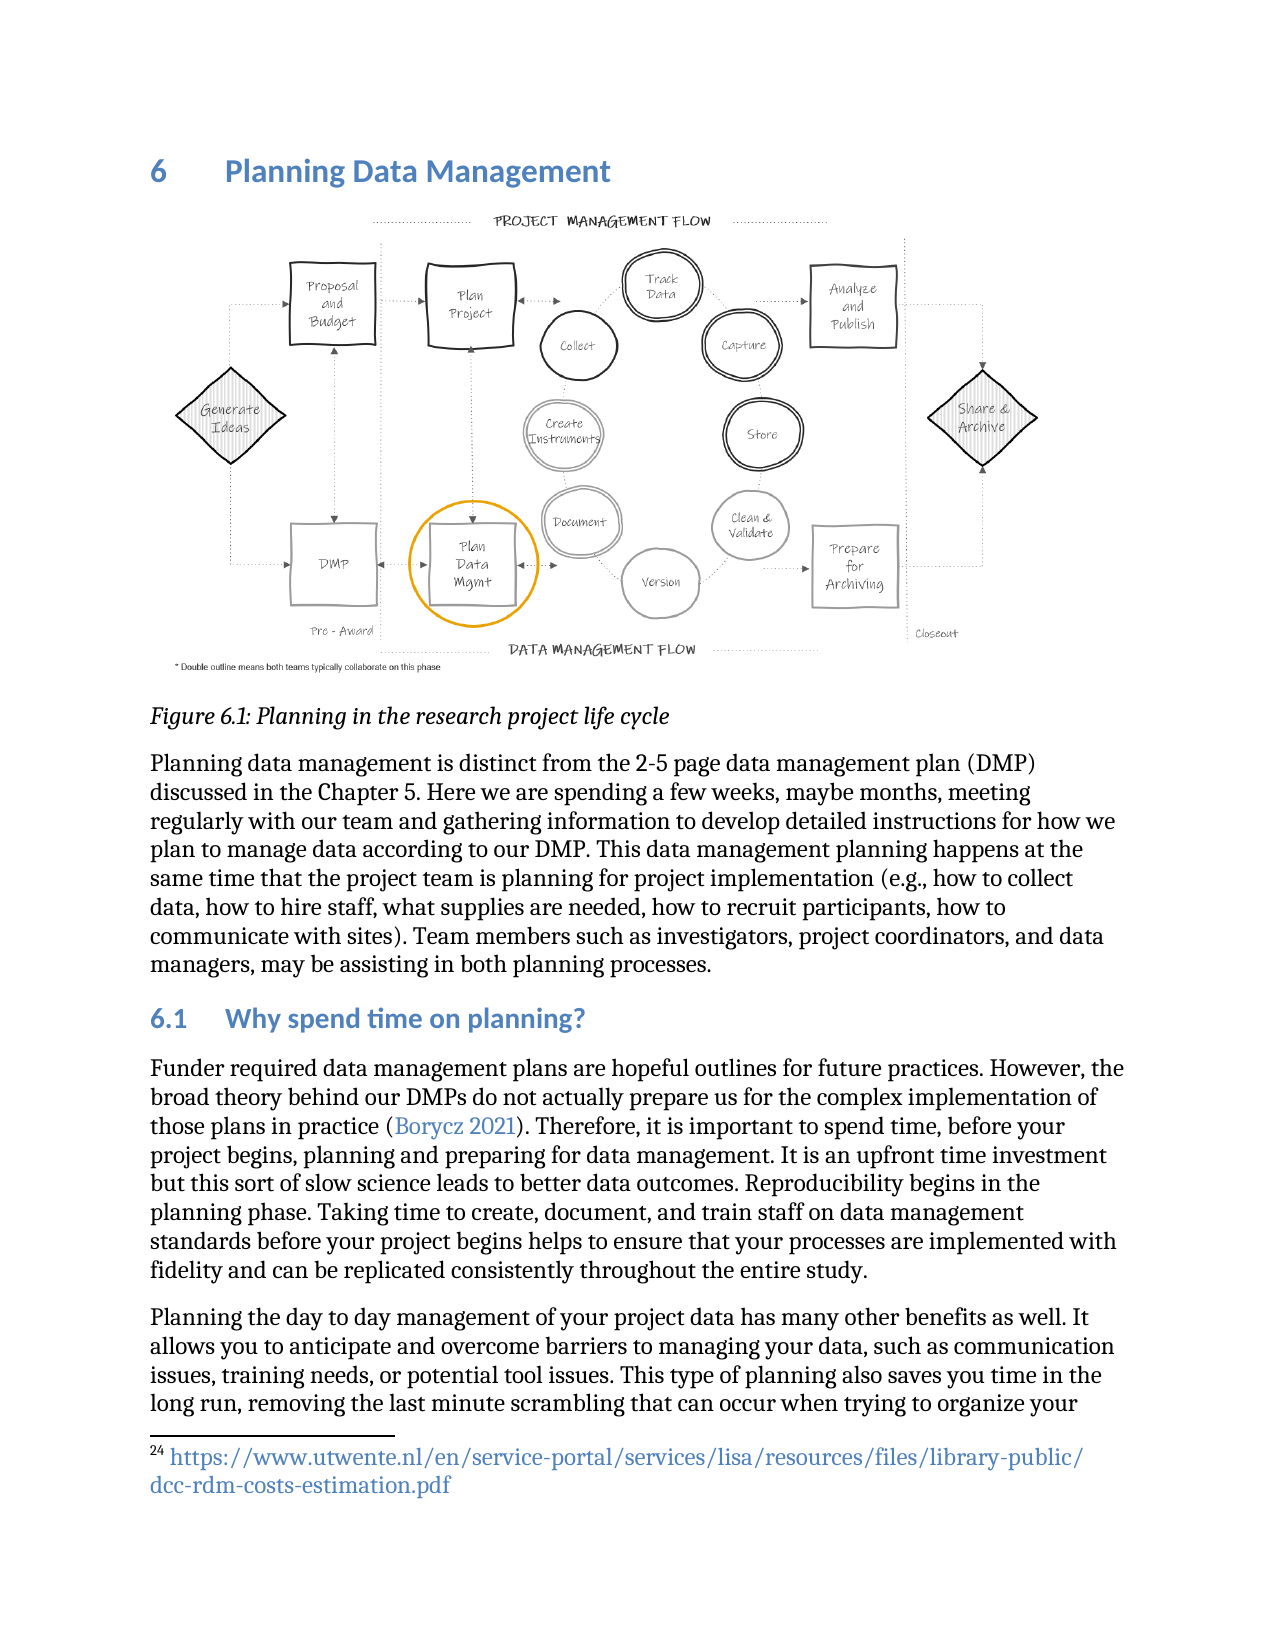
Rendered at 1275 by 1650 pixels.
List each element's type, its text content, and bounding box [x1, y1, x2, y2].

text Funder required data management plans are hopeful outlines for future practices. However, the broad theory behind our DMPs do not actually prepare us for the complex implementation of those plans in practice (Borycz 2021). Therefore, it is important to spend time, before your project begins, planning and preparing for data management. It is an upfront time investment but this sort of slow science leads to better data outcomes. Reproducibility begins in the planning phase. Taking time to create, document, and train staff on data management standards before your project begins helps to ensure that your processes are implemented with fidelity and can be replicated consistently throughout the entire study. [150, 1054, 1125, 1284]
subtitle 6 Planning Data Management [150, 150, 1125, 191]
text Figure 6.1: Planning in the research project life cycle [150, 702, 1125, 730]
text Planning data management is distinct from the 2-5 page data management plan (DMP) discussed in the Chapter 5. Here we are spending a few weeks, maybe months, meeting regularly with our team and gathering information to develop detailed instructions for how we plan to manage data according to our DMP. This data management planning happens at the same time that the project team is planning for project implementation (e.g., how to collect data, how to hire staff, what supplies are needed, how to recruit participants, how to communicate with sites). Team members such as investigators, project coordinators, and data managers, may be assisting in both planning processes. [150, 749, 1125, 979]
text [150, 1303, 1125, 1418]
subtitle 6.1 Why spend time on planning? [150, 1000, 1125, 1036]
picture [168, 190, 1044, 681]
